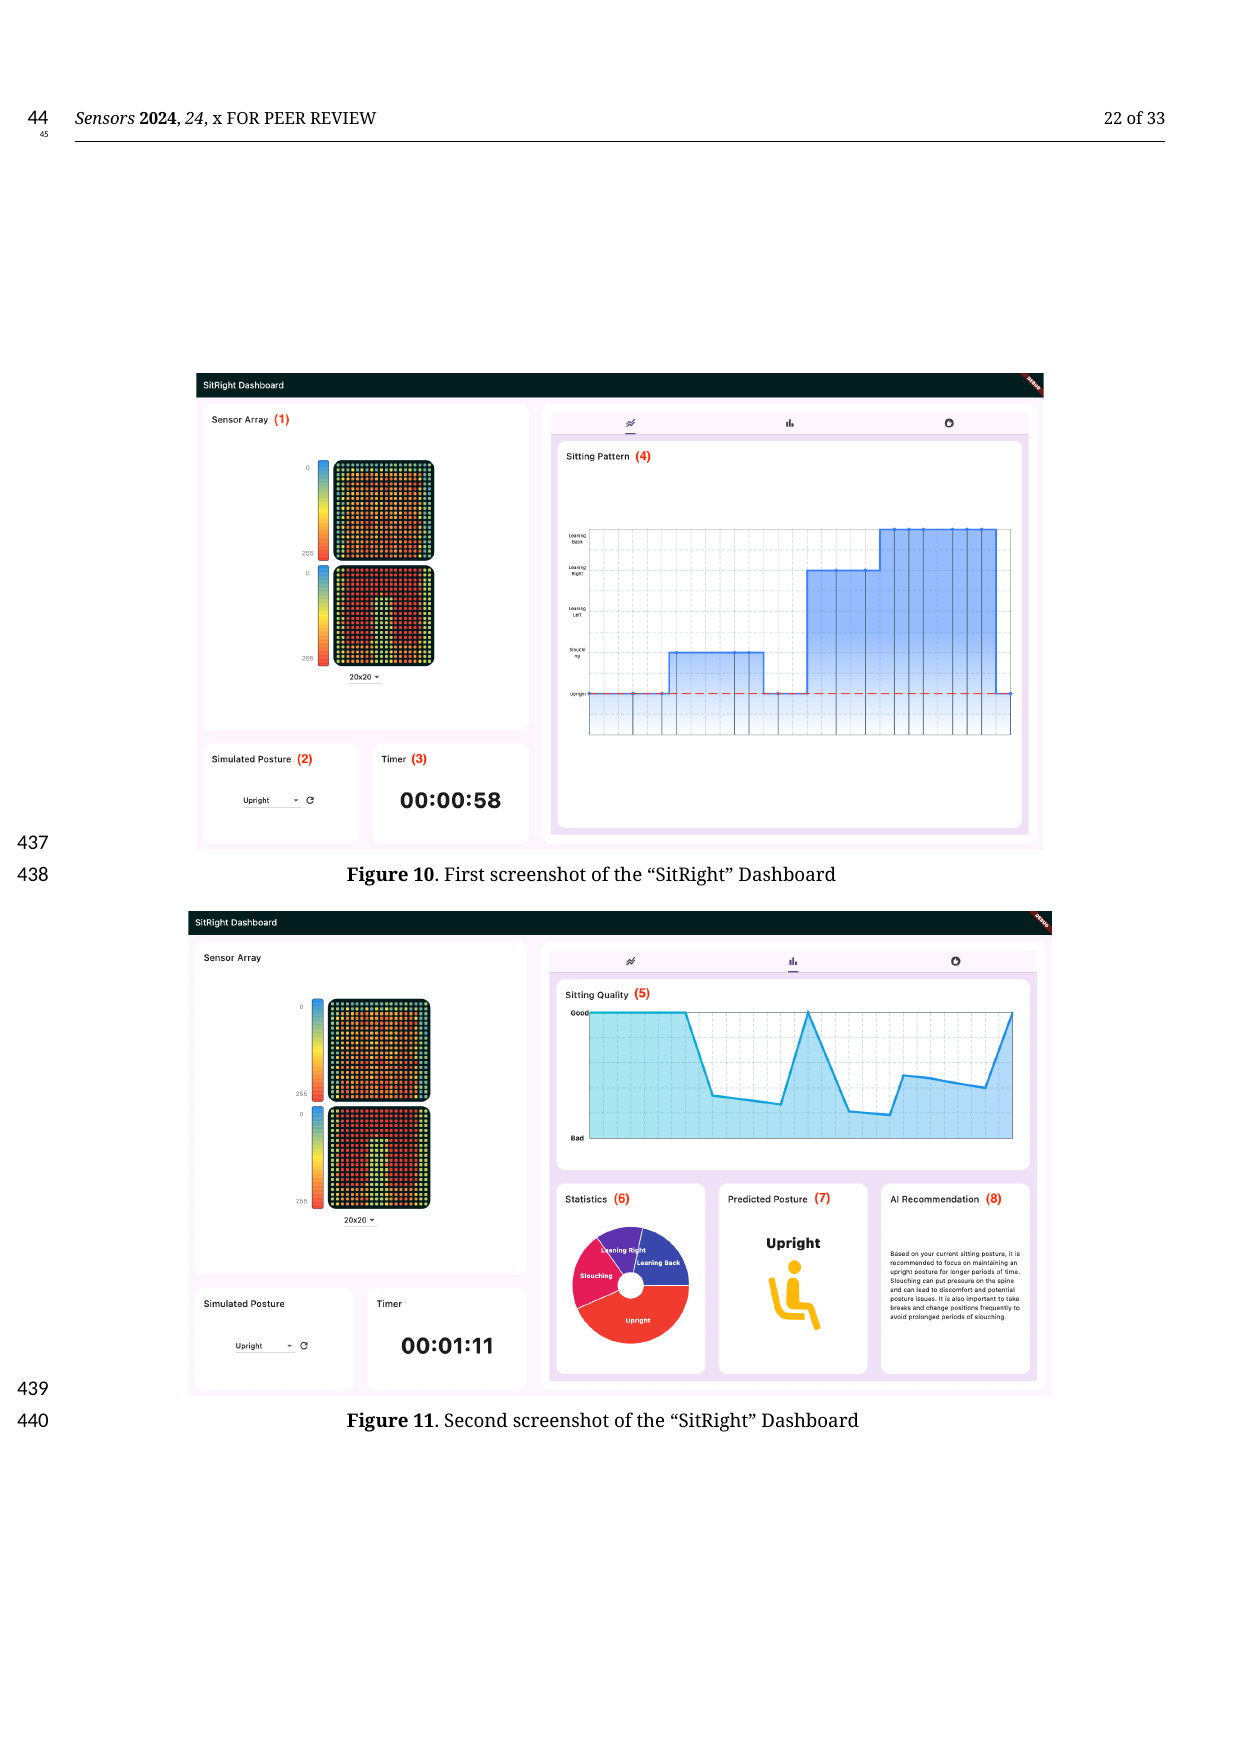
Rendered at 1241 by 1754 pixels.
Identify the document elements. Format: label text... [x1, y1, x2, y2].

picture [188, 911, 1052, 1396]
text Figure 10. First screenshot of the “SitRight” Dashboard [347, 862, 1165, 886]
text Figure 11. Second screenshot of the “SitRight” Dashboard [347, 1408, 1165, 1432]
picture [196, 373, 1044, 850]
